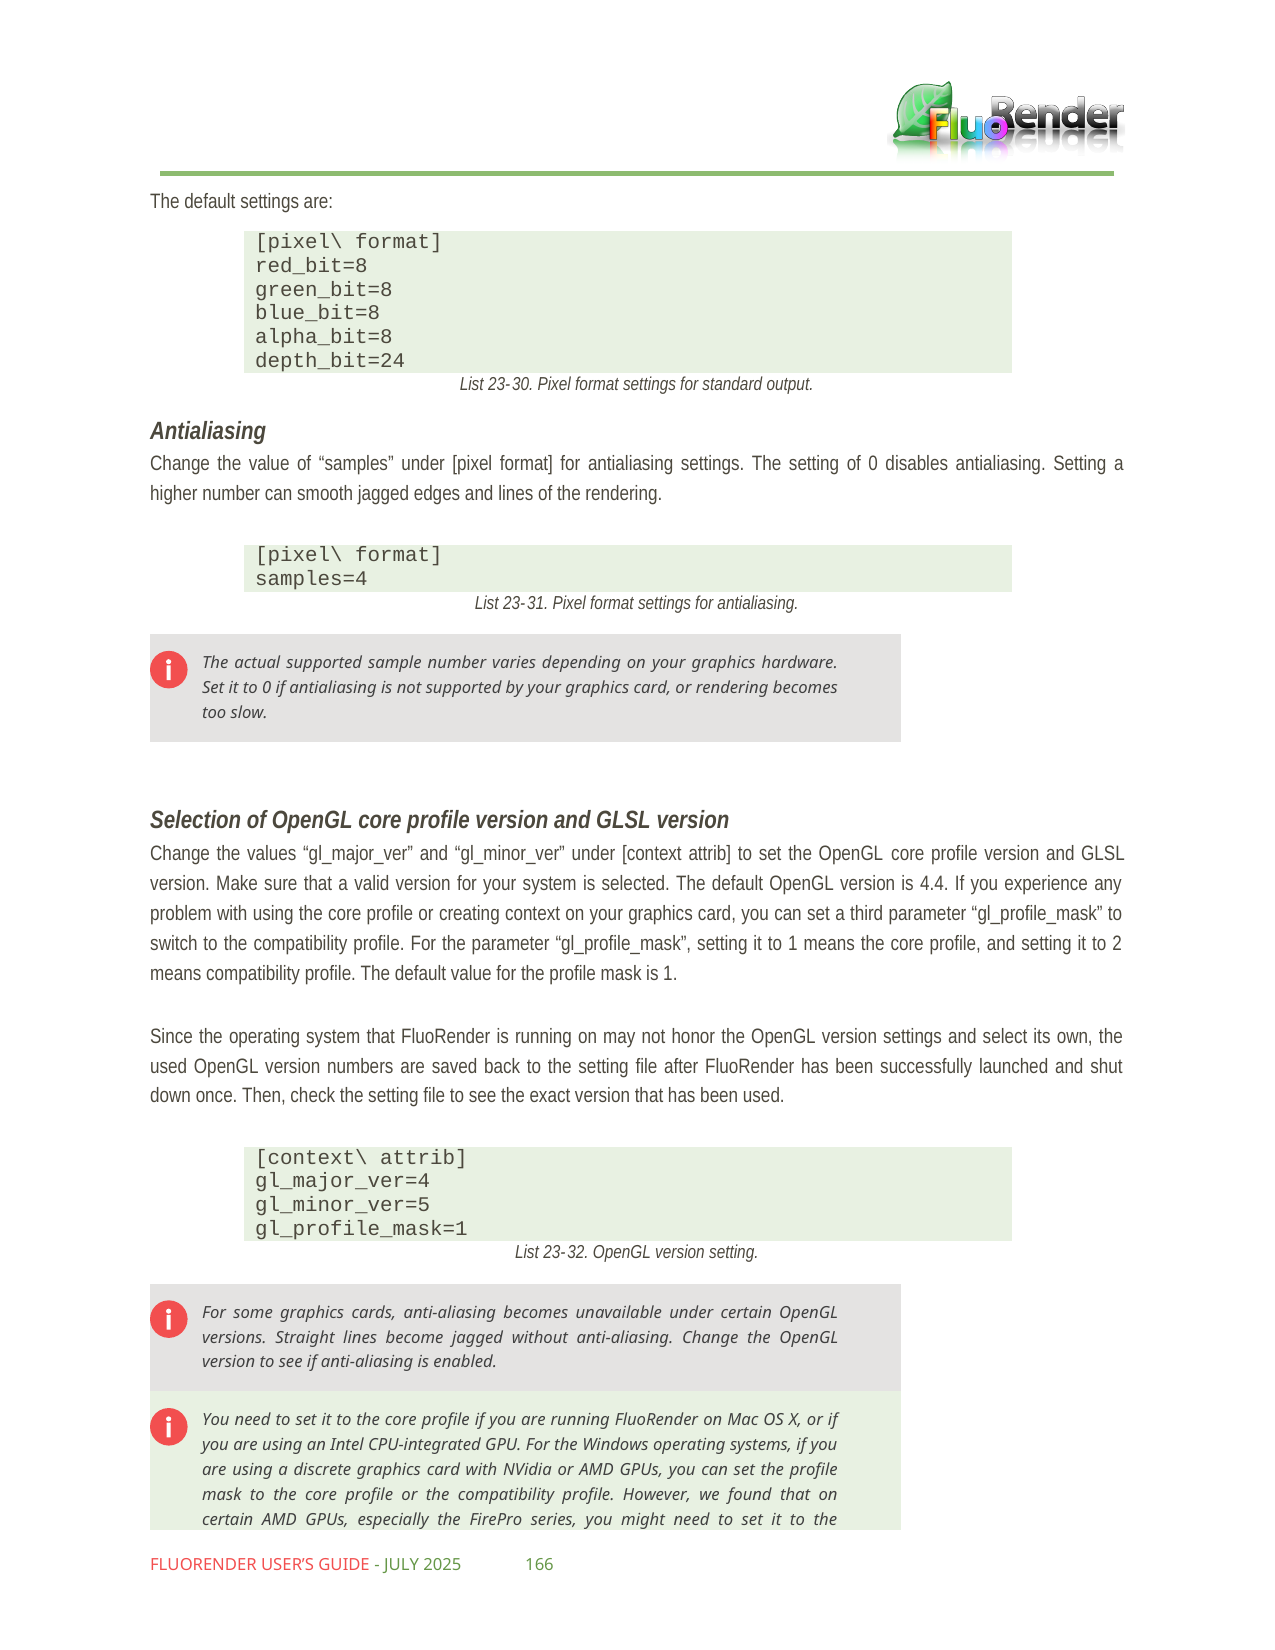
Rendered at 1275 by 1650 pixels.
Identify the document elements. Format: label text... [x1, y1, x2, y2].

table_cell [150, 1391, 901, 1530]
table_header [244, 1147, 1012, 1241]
subtitle Antialiasing [150, 416, 1125, 444]
text Change the values “gl_major_ver” and “gl_minor_ver” under [context attrib] to set the OpenGL core profile version and GLSL version. Make sure that a valid version for your system is selected. The default OpenGL version is 4.4. If you experience any problem with using the core profile or creating context on your graphics card, you can set a third parameter “gl_profile_mask” to switch to the compatibility profile. For the parameter “gl_profile_mask”, setting it to 1 means the core profile, and setting it to 2 means compatibility profile. The default value for the profile mask is 1. [150, 841, 1125, 984]
text Since the operating system that FluoRender is running on may not honor the OpenGL version settings and select its own, the used OpenGL version numbers are saved back to the setting file after FluoRender has been successfully launched and shut down once. Then, check the setting file to see the exact version that has been used. [150, 1024, 1125, 1107]
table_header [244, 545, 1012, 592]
picture [887, 75, 1125, 165]
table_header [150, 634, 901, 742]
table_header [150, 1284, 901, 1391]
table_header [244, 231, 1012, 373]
text Change the value of “samples” under [pixel format] for antialiasing settings. The setting of 0 disables antialiasing. Setting a higher number can smooth jagged edges and lines of the rendering. [150, 451, 1125, 505]
subtitle Selection of OpenGL core profile version and GLSL version [150, 805, 1125, 834]
text The default settings are: [150, 189, 1125, 213]
